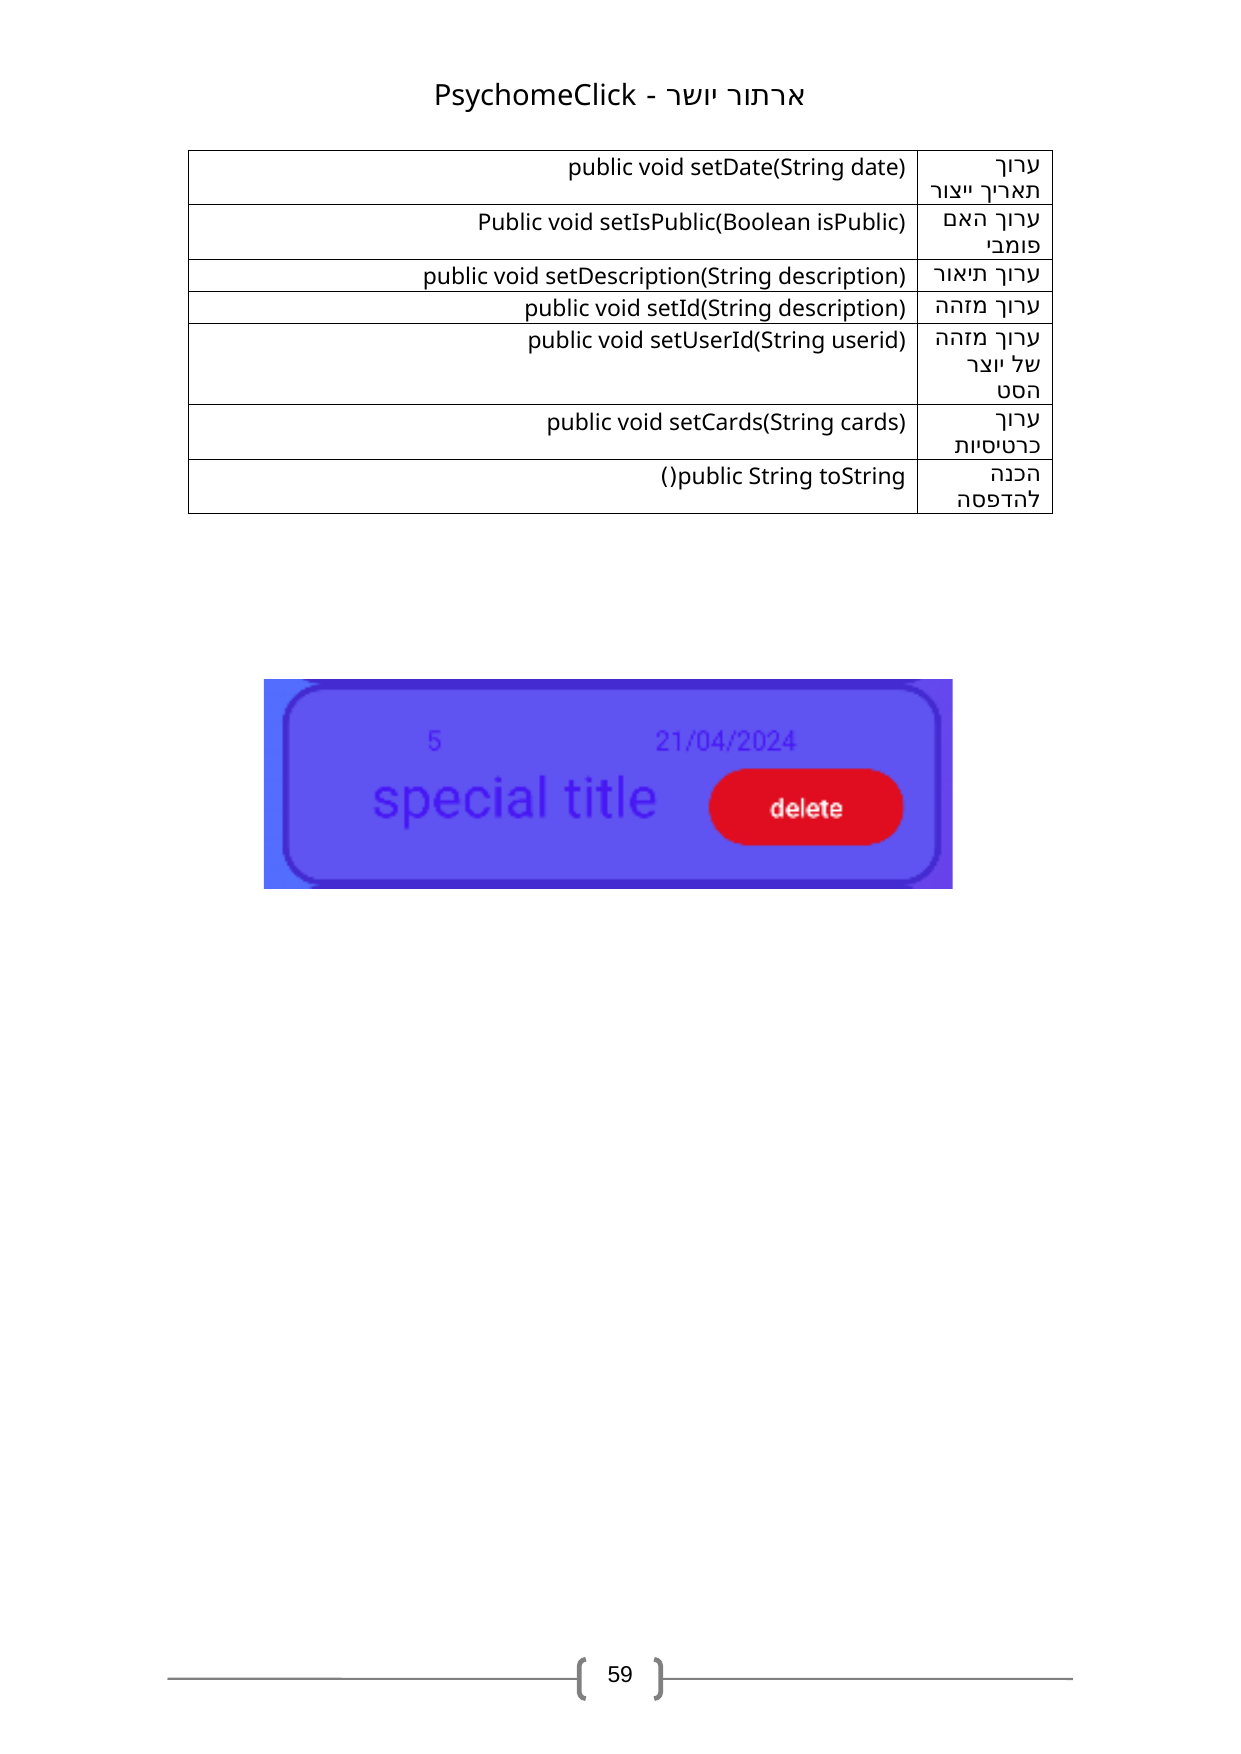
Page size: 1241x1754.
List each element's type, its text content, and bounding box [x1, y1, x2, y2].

table_cell ערוך כרטיסיות [918, 405, 1052, 459]
table_cell public void setDescription(String description) [189, 260, 917, 291]
table_cell Public void setIsPublic(Boolean isPublic) [189, 205, 917, 259]
table_cell public void setCards(String cards) [189, 405, 917, 459]
table_cell הכנה להדפסה [918, 460, 1052, 513]
table_cell public void setUserId(String userid) [189, 324, 917, 404]
table_cell ערוך האם פומבי [918, 205, 1052, 259]
table_cell public String toString() [189, 460, 917, 513]
table_cell ערוך תיאור [918, 260, 1052, 291]
table_cell public void setId(String description) [189, 292, 917, 323]
table_cell ערוך תאריך ייצור [918, 151, 1052, 204]
table_cell ערוך מזהה של יוצר הסט [918, 324, 1052, 404]
table_cell ערוך מזהה [918, 292, 1052, 323]
table_cell public void setDate(String date) [189, 151, 917, 204]
picture [263, 679, 953, 889]
